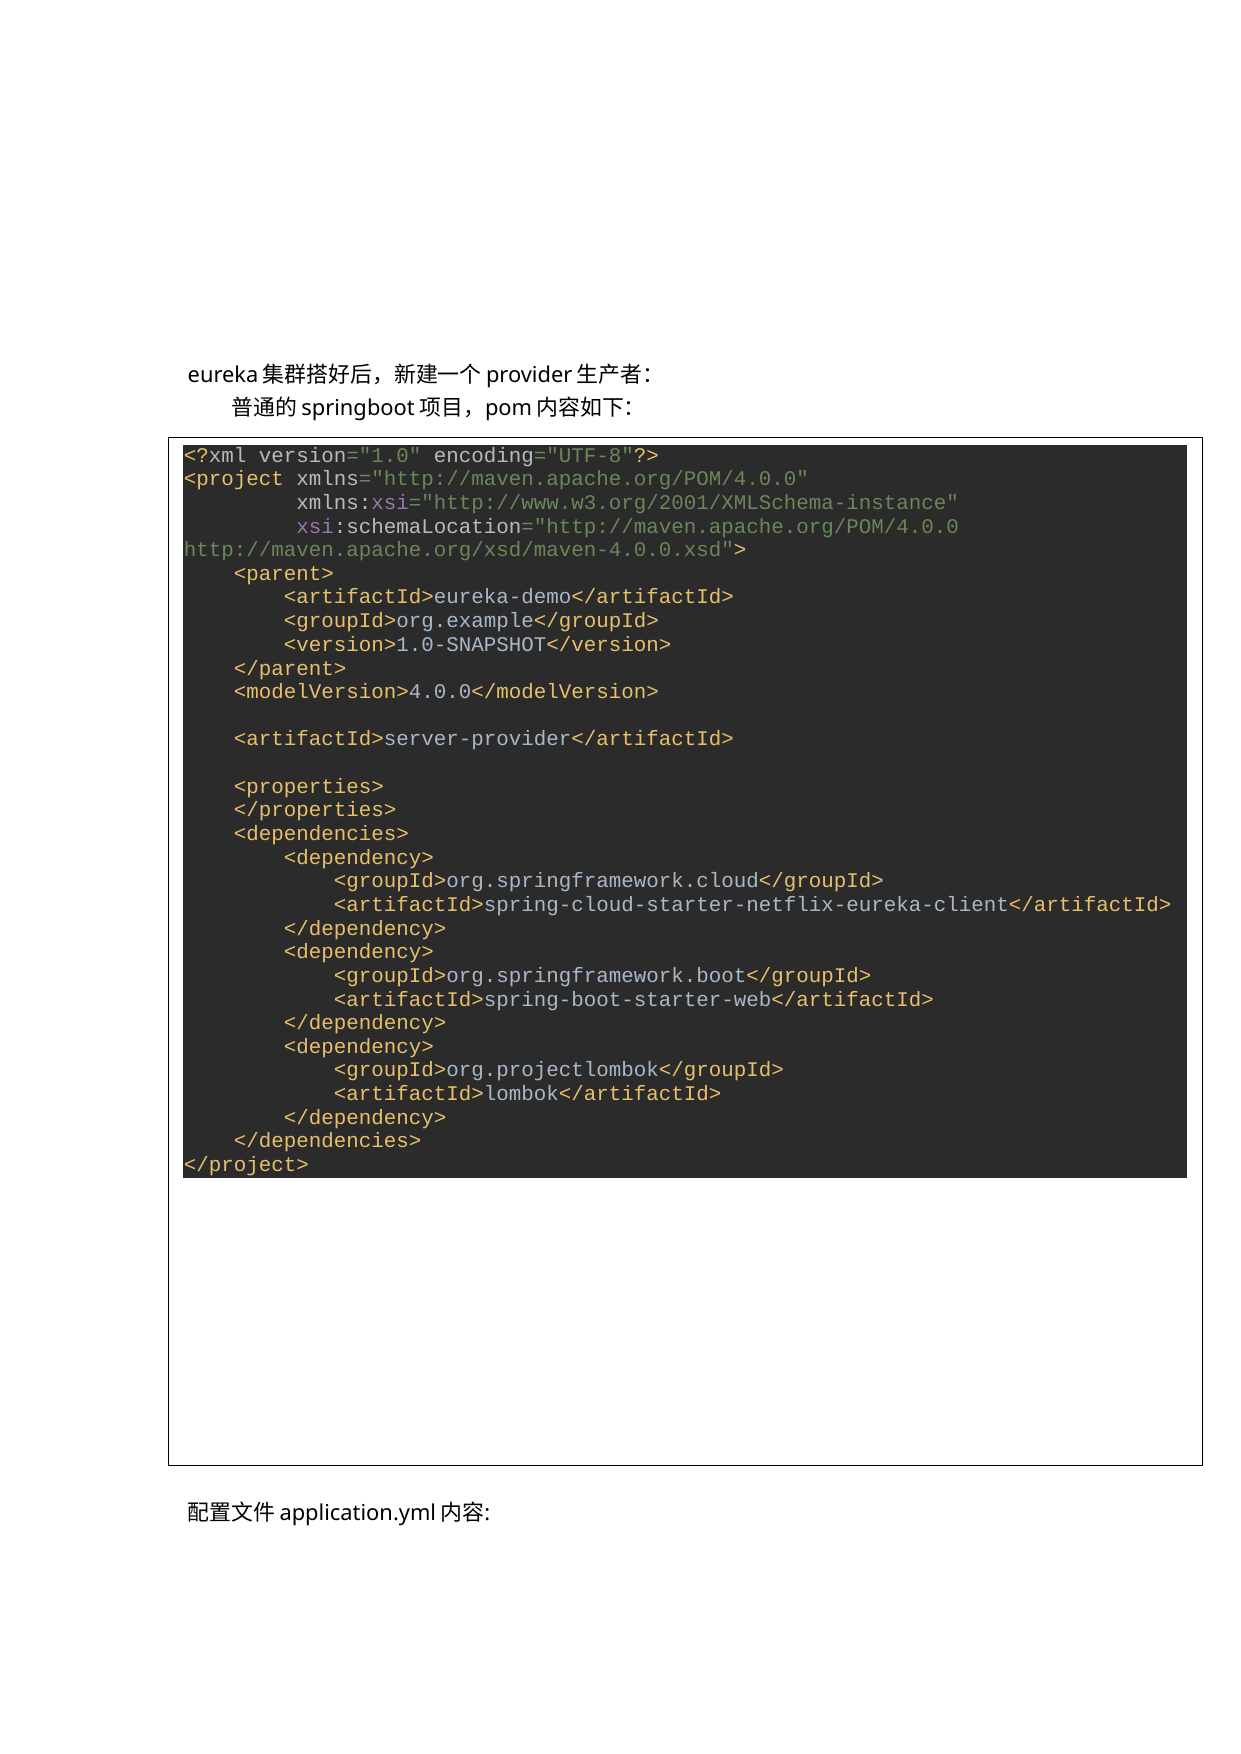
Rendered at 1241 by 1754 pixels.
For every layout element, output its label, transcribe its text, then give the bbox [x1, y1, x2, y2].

text eureka集群搭好后，新建一个provider生产者： [187, 357, 1053, 389]
text 配置文件application.yml内容: [187, 1494, 1053, 1527]
text 普通的springboot项目，pom内容如下： [187, 389, 1053, 422]
